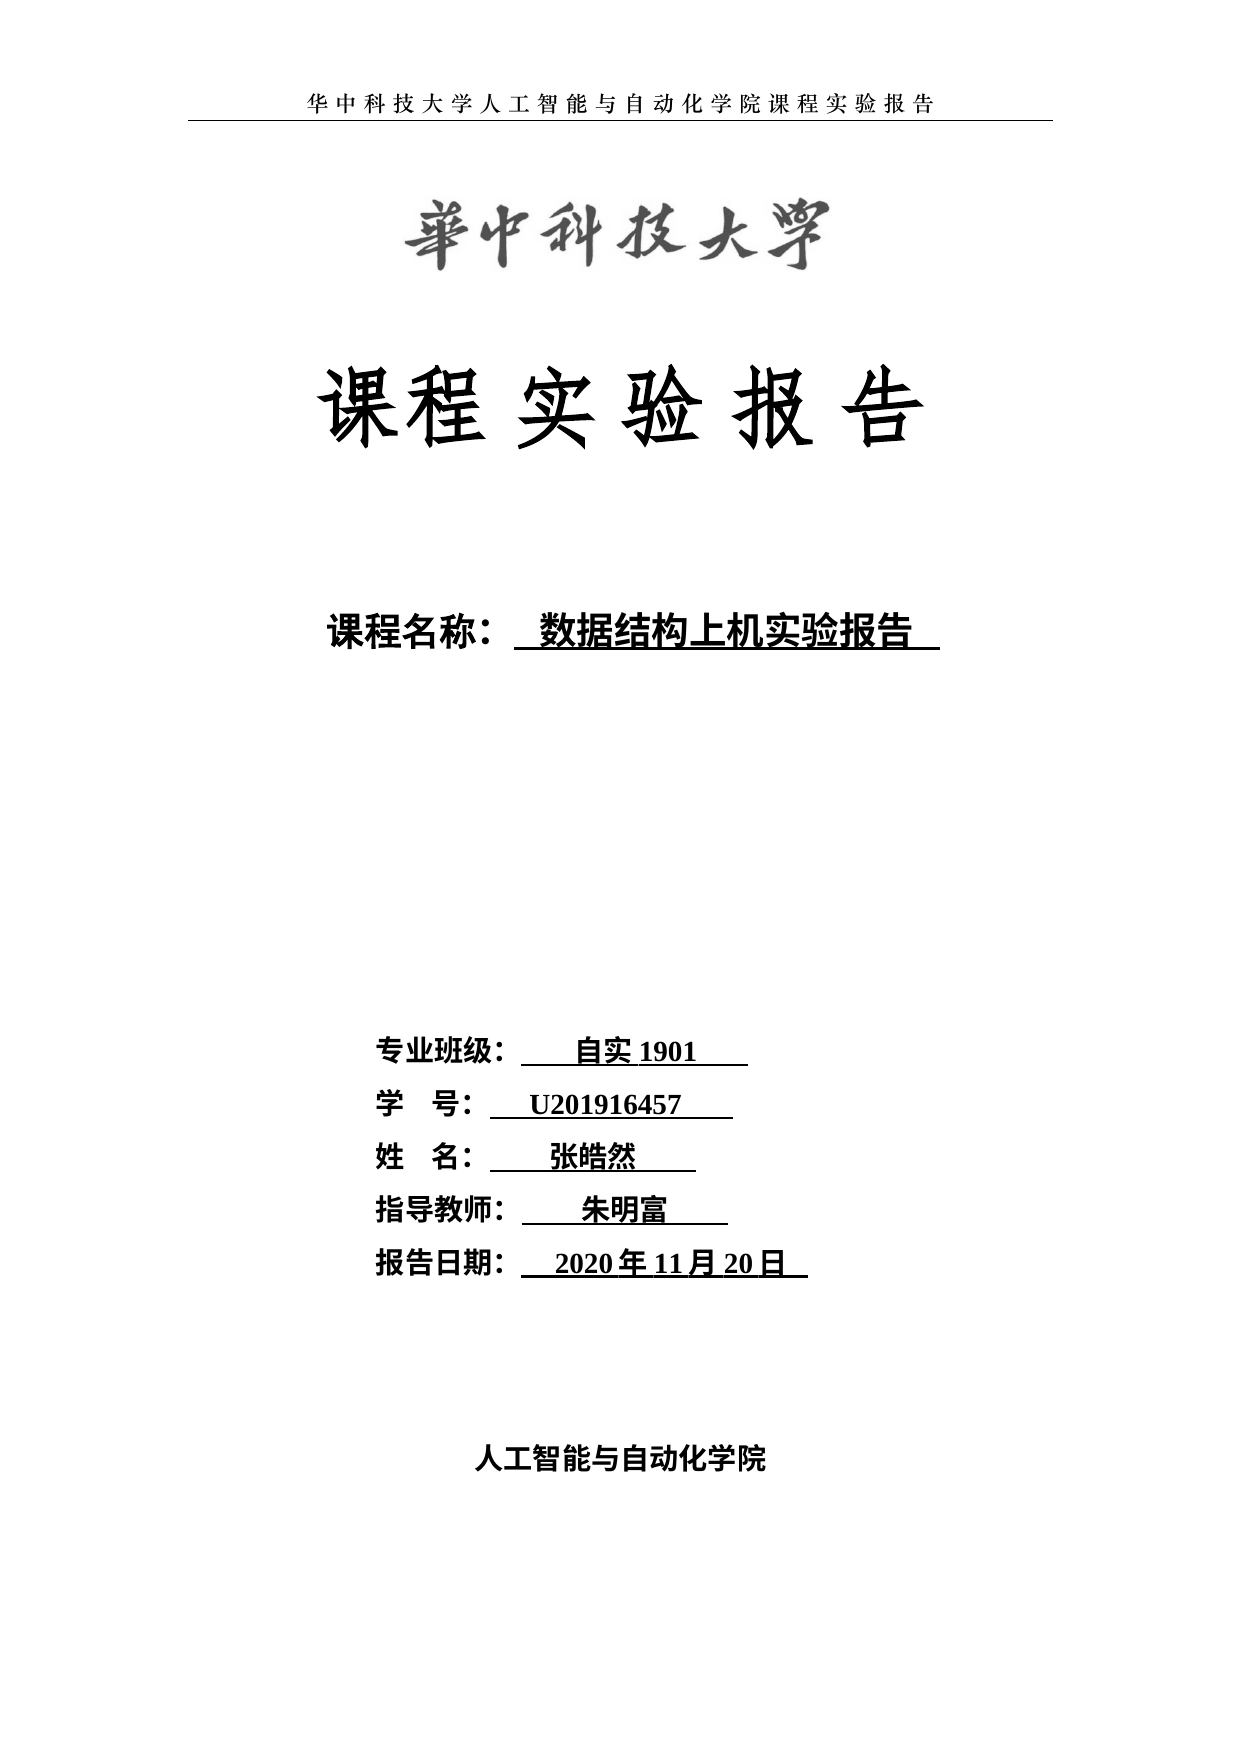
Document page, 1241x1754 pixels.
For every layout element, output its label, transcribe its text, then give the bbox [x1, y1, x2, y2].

text 姓 名： 张皓然 [187, 1134, 1053, 1176]
text 课程 实 验 报 告 [187, 350, 1053, 450]
text 报告日期： 2020年11月20日 [187, 1239, 1053, 1282]
text 指导教师： 朱明富 [187, 1186, 1053, 1229]
text 课程名称： 数据结构上机实验报告 [187, 601, 1053, 655]
text 专业班级： 自实1901 [187, 1028, 1053, 1070]
text 人工智能与自动化学院 [187, 1436, 1053, 1478]
text 学 号： U201916457 [187, 1081, 1053, 1123]
